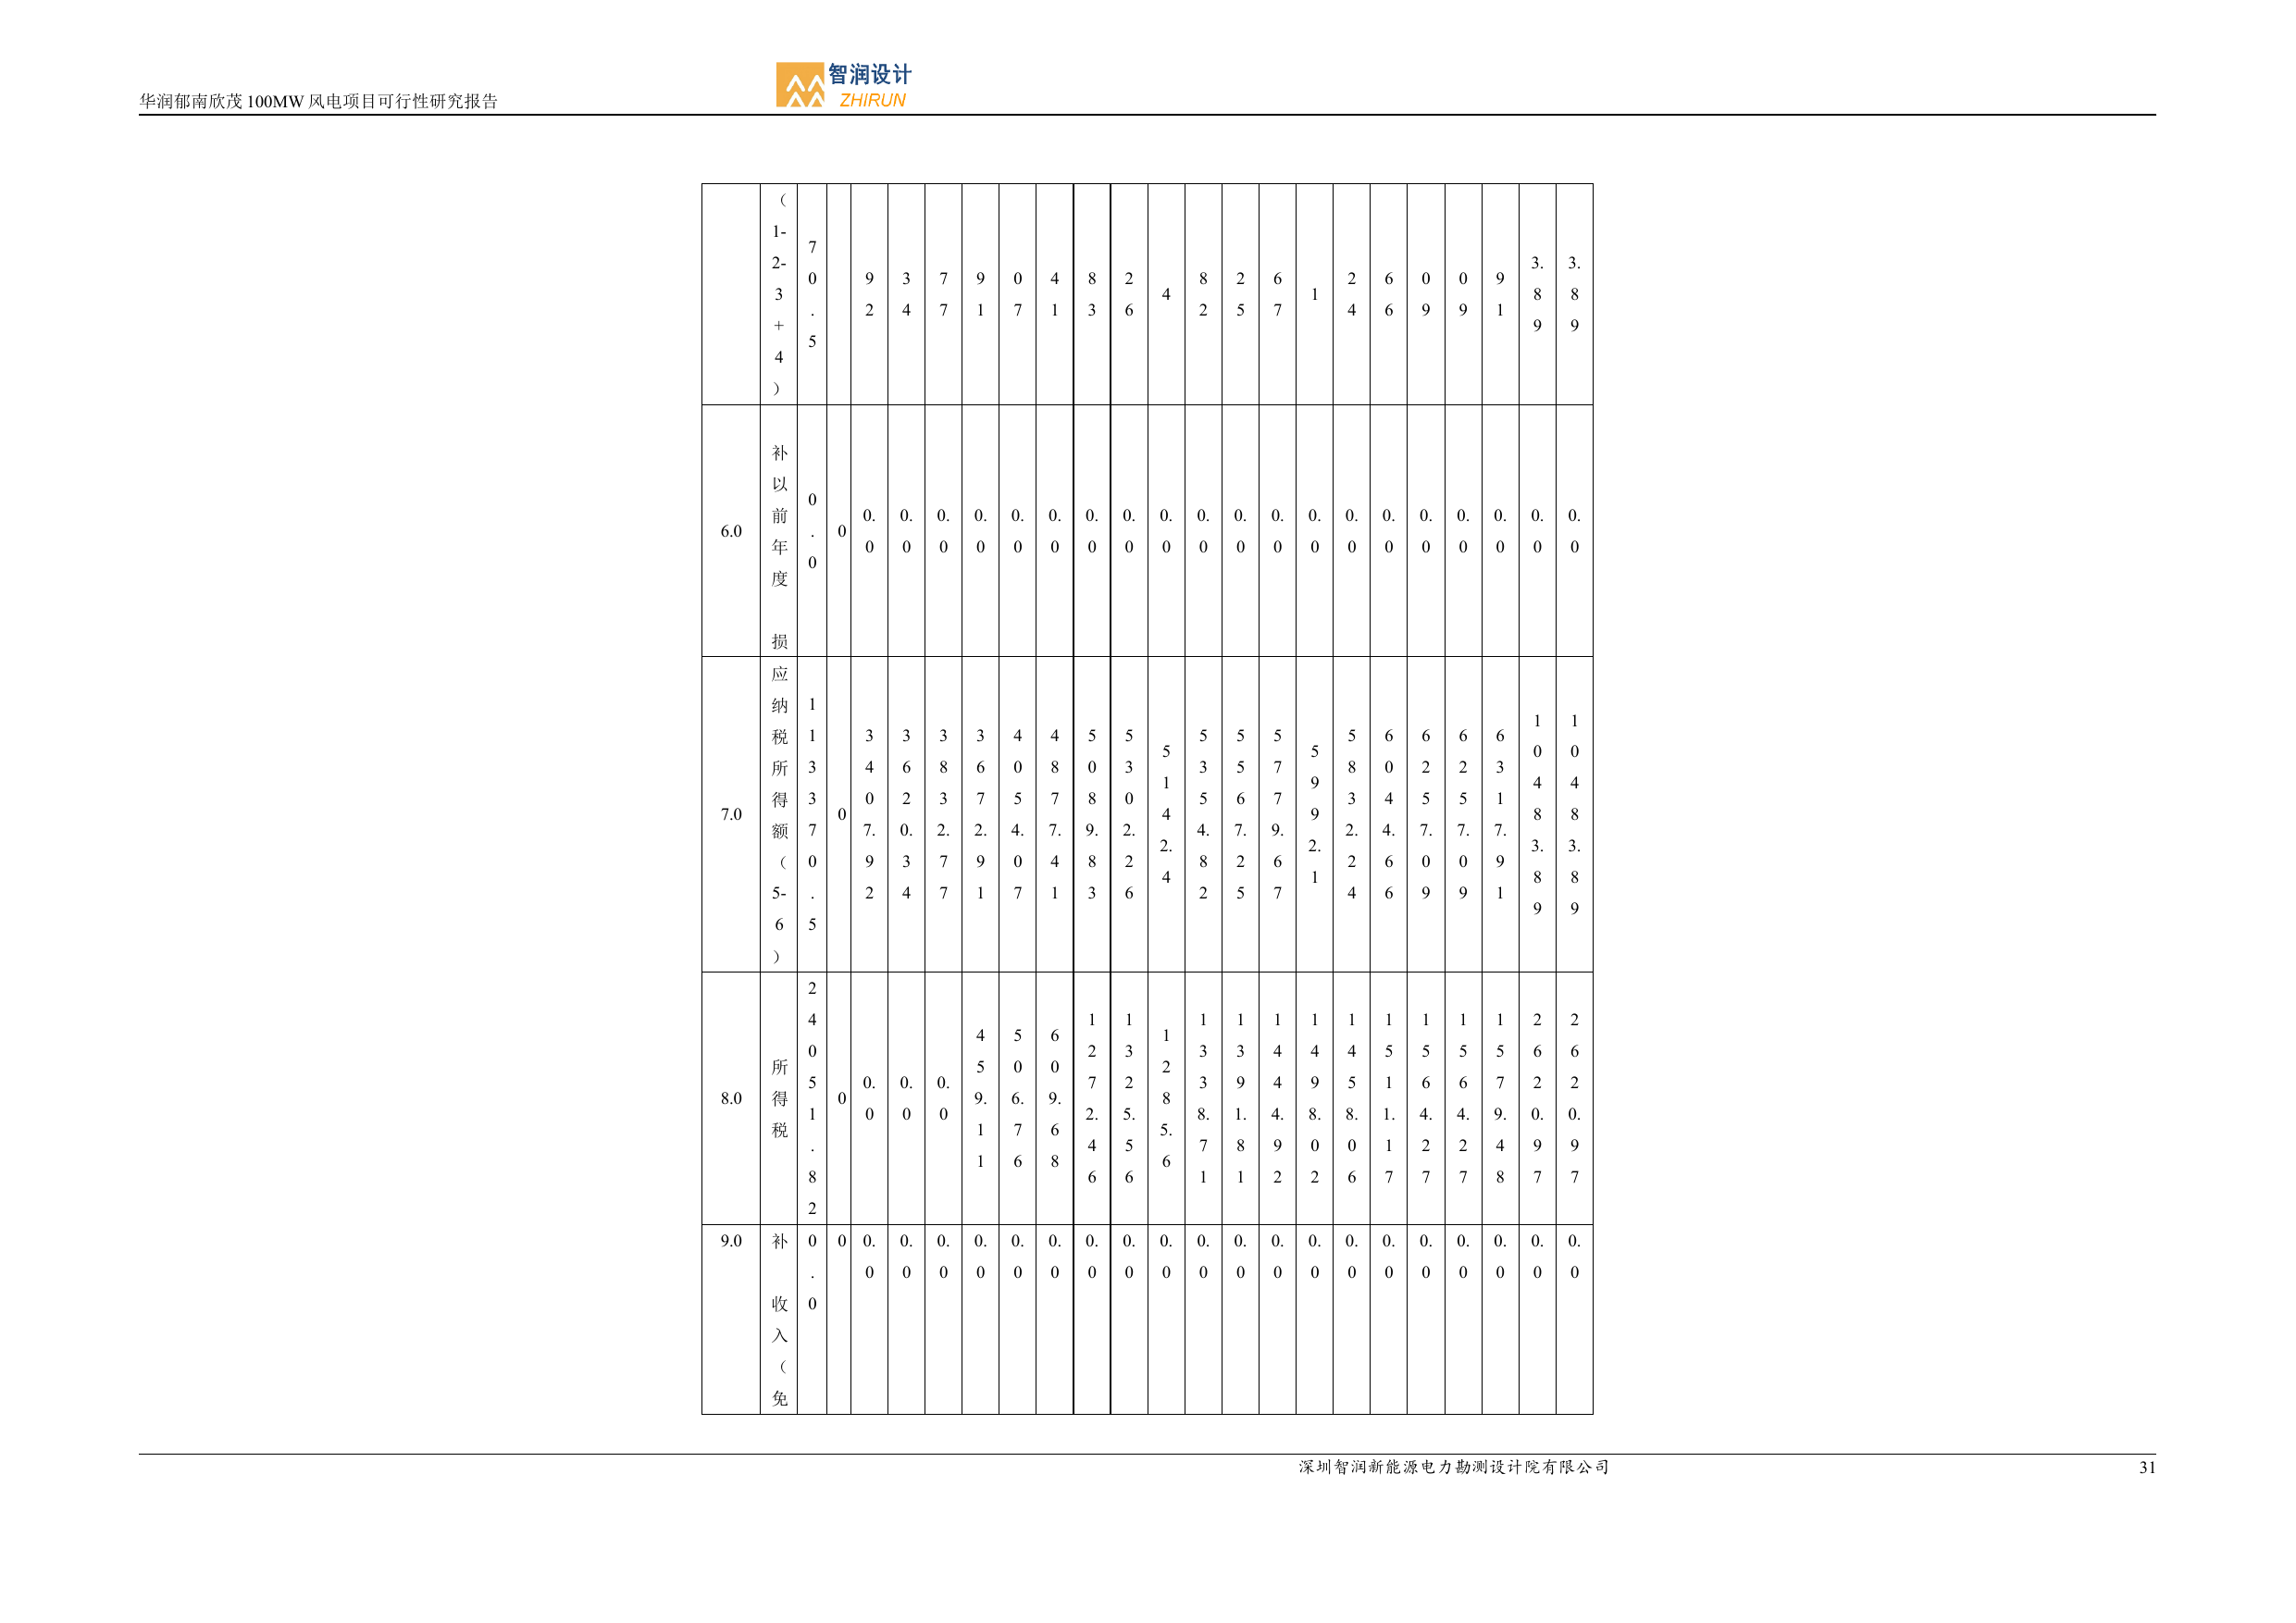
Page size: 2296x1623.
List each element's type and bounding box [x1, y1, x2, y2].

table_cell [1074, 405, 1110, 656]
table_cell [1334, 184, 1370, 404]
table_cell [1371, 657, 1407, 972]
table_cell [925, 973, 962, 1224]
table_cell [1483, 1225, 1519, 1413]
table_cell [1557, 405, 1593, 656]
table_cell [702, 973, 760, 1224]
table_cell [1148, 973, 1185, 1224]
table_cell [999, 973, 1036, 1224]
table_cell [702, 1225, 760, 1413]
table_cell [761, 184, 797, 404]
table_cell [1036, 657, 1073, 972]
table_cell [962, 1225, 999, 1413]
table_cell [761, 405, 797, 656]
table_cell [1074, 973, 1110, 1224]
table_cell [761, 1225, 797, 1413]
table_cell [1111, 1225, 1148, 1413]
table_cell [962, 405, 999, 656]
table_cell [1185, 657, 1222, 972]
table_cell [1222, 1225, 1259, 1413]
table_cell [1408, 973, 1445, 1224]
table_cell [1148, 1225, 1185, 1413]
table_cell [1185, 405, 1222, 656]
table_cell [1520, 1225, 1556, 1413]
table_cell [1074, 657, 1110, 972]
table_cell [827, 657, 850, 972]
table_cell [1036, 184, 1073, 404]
picture [776, 60, 912, 108]
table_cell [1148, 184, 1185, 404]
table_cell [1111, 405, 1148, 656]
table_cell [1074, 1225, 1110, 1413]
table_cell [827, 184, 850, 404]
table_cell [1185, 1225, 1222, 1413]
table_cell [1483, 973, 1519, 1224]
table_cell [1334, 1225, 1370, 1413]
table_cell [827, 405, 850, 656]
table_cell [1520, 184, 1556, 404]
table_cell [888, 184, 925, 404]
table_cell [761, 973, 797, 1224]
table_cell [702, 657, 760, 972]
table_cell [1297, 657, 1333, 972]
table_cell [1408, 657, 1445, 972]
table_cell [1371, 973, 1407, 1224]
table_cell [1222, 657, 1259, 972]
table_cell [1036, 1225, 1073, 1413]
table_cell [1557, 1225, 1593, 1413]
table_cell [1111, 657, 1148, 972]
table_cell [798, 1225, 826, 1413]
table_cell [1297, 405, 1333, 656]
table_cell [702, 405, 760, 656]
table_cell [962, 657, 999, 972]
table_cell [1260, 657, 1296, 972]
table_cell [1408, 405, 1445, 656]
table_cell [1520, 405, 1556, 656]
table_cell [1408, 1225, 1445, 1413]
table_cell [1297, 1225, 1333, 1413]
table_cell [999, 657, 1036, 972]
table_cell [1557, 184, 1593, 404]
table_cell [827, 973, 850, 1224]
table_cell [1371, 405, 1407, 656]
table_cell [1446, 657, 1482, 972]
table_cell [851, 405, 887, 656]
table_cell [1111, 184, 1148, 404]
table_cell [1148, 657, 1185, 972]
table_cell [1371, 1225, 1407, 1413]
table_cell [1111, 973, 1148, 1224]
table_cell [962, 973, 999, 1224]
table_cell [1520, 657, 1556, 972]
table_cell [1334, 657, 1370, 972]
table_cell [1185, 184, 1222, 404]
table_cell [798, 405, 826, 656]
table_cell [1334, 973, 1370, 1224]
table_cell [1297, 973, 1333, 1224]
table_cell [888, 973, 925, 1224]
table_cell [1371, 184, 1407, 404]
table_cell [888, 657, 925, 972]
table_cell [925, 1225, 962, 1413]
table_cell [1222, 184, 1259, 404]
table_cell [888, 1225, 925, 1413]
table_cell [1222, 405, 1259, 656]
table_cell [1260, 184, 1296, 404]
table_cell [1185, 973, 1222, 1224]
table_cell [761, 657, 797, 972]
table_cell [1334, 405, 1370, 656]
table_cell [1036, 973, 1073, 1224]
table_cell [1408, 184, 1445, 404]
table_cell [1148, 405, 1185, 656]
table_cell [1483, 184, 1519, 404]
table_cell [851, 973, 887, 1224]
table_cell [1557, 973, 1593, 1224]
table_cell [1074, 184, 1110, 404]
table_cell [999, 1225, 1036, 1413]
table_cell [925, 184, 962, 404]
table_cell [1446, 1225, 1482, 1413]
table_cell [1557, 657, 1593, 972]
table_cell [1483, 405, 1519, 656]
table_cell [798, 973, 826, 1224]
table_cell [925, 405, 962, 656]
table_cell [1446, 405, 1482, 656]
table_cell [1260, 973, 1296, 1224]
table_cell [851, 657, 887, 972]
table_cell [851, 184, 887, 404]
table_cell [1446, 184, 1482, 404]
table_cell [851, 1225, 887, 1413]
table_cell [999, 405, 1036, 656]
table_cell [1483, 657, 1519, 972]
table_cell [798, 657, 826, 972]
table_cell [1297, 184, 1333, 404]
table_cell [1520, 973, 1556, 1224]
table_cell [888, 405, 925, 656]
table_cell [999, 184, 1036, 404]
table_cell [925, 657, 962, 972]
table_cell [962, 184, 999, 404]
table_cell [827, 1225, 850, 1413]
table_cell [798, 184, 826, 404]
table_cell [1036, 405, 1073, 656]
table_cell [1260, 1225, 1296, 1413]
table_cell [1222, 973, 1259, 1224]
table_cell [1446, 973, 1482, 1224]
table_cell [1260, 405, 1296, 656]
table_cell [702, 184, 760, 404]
